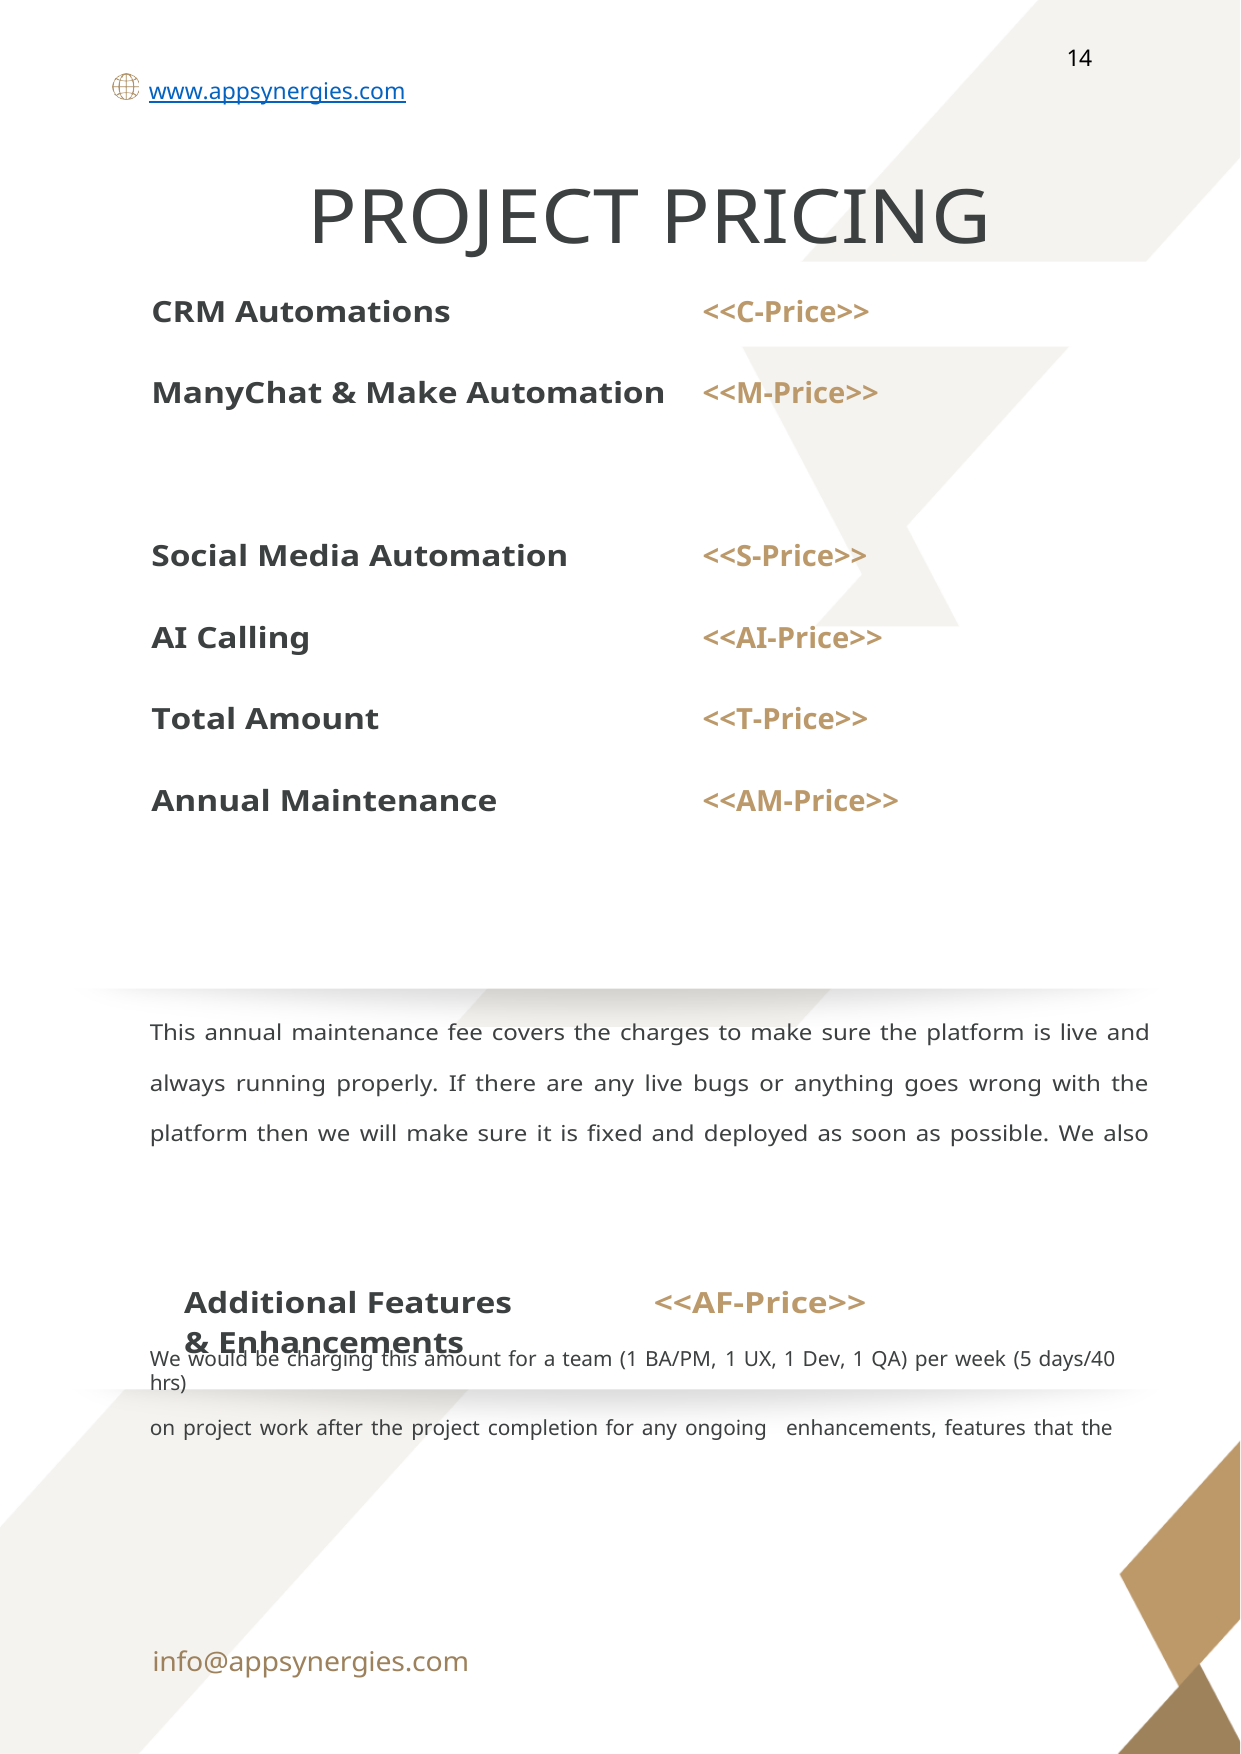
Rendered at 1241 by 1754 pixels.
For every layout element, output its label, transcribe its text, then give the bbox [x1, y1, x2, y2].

table_cell <<AM-Price>> [691, 780, 1240, 984]
table_header <<AF-Price>> [642, 1283, 1112, 1362]
table_cell Total Amount [140, 699, 691, 780]
subtitle PROJECT PRICING [172, 163, 1127, 265]
table_cell Social Media Automation [140, 536, 691, 617]
table_cell <<AI-Price>> [691, 617, 1240, 698]
text 14 [1066, 42, 1240, 73]
table_header CRM Automations [140, 291, 691, 373]
table_cell Annual Maintenance [140, 780, 691, 984]
table_header Additional Features & Enhancements [173, 1283, 642, 1362]
table_header <<C-Price>> [691, 291, 1240, 373]
text www.appsynergies.com [112, 74, 1240, 106]
table_cell <<M-Price>> [691, 373, 1240, 536]
text info@appsynergies.com [152, 1642, 1240, 1679]
picture [0, 0, 1241, 1754]
table_cell <<T-Price>> [691, 699, 1240, 780]
table_cell ManyChat & Make Automation [140, 373, 691, 536]
table_cell AI Calling [140, 617, 691, 698]
table_cell <<S-Price>> [691, 536, 1240, 617]
